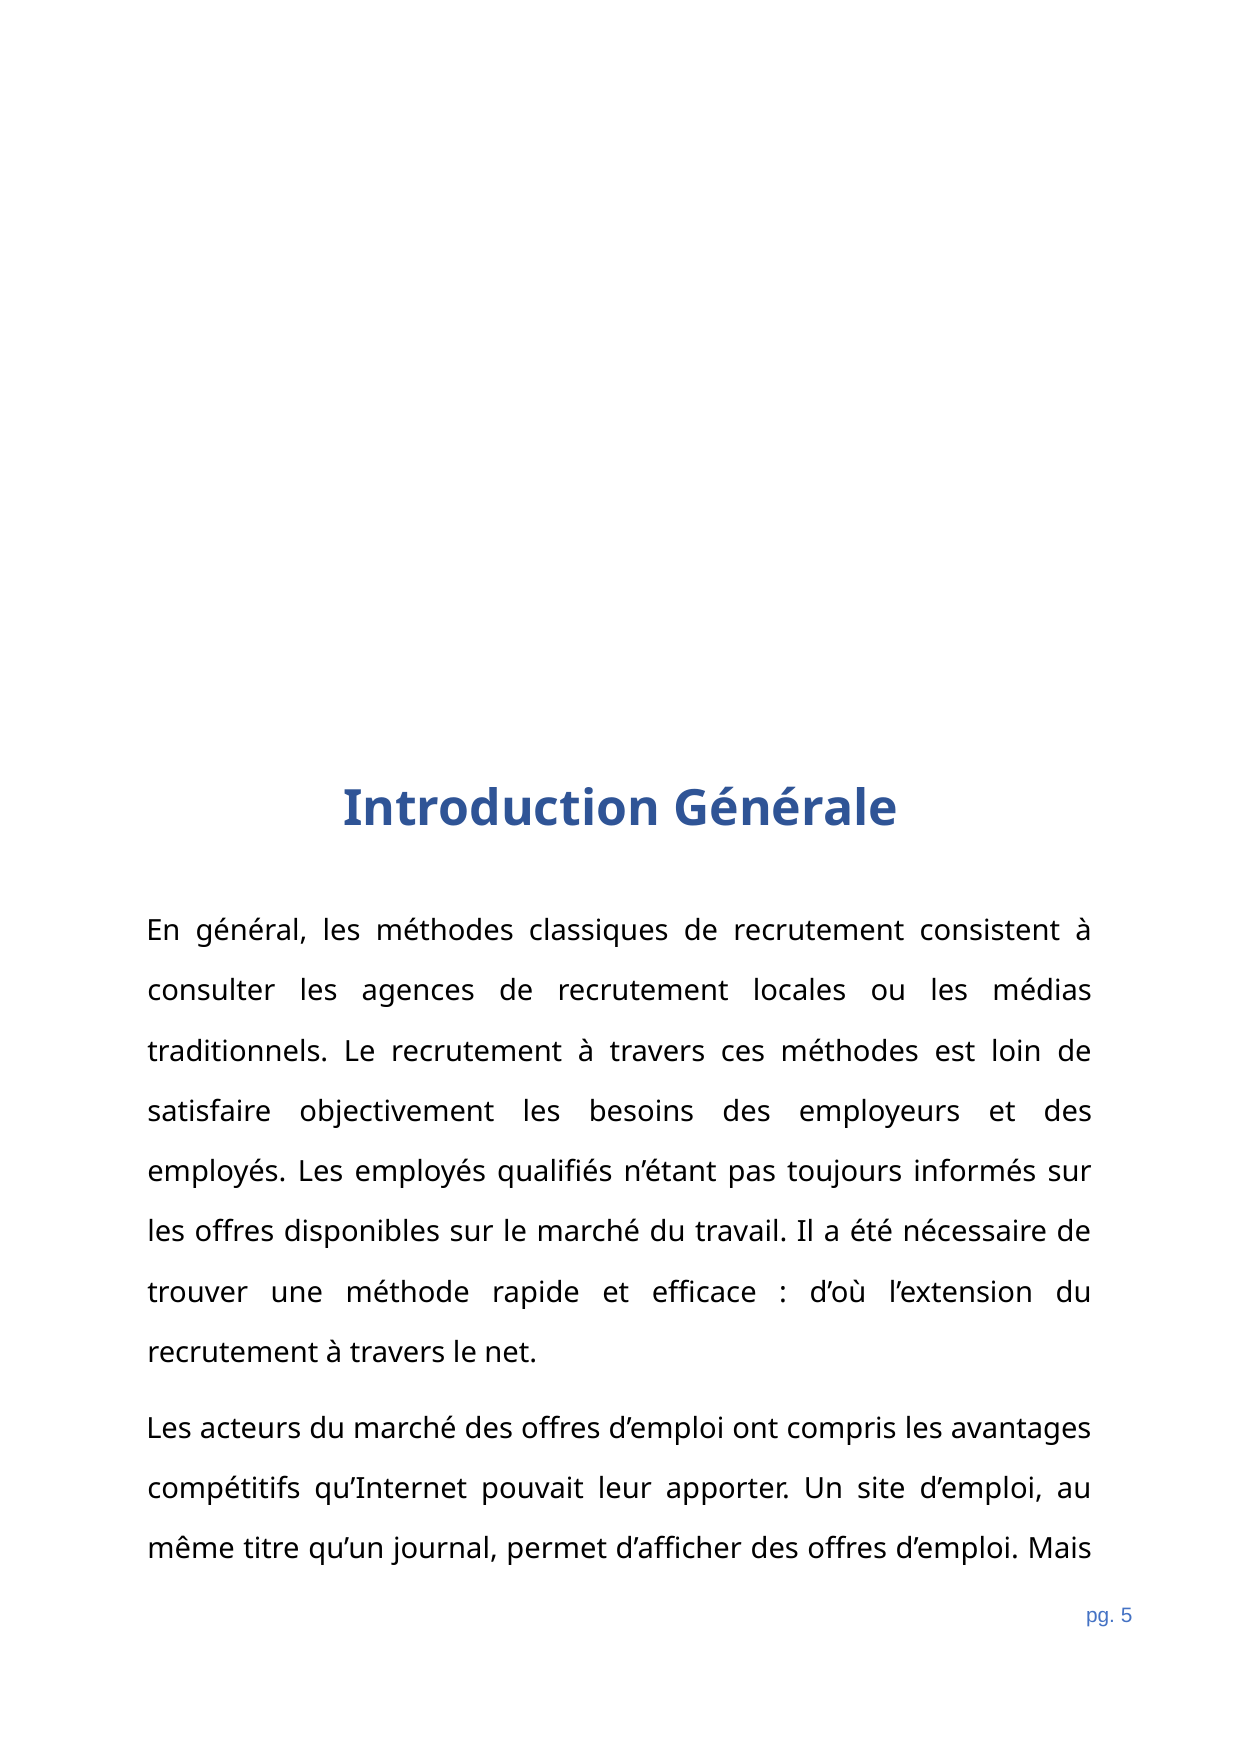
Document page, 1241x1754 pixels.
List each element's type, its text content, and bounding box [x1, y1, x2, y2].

text En général, les méthodes classiques de recrutement consistent à consulter les agences de recrutement locales ou les médias traditionnels. Le recrutement à travers ces méthodes est loin de satisfaire objectivement les besoins des employeurs et des employés. Les employés qualifiés n’étant pas toujours informés sur les offres disponibles sur le marché du travail. Il a été nécessaire de trouver une méthode rapide et efficace : d’où l’extension du recrutement à travers le net. [146, 909, 1093, 1371]
subtitle Introduction Générale [109, 772, 1132, 840]
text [146, 1407, 1093, 1567]
